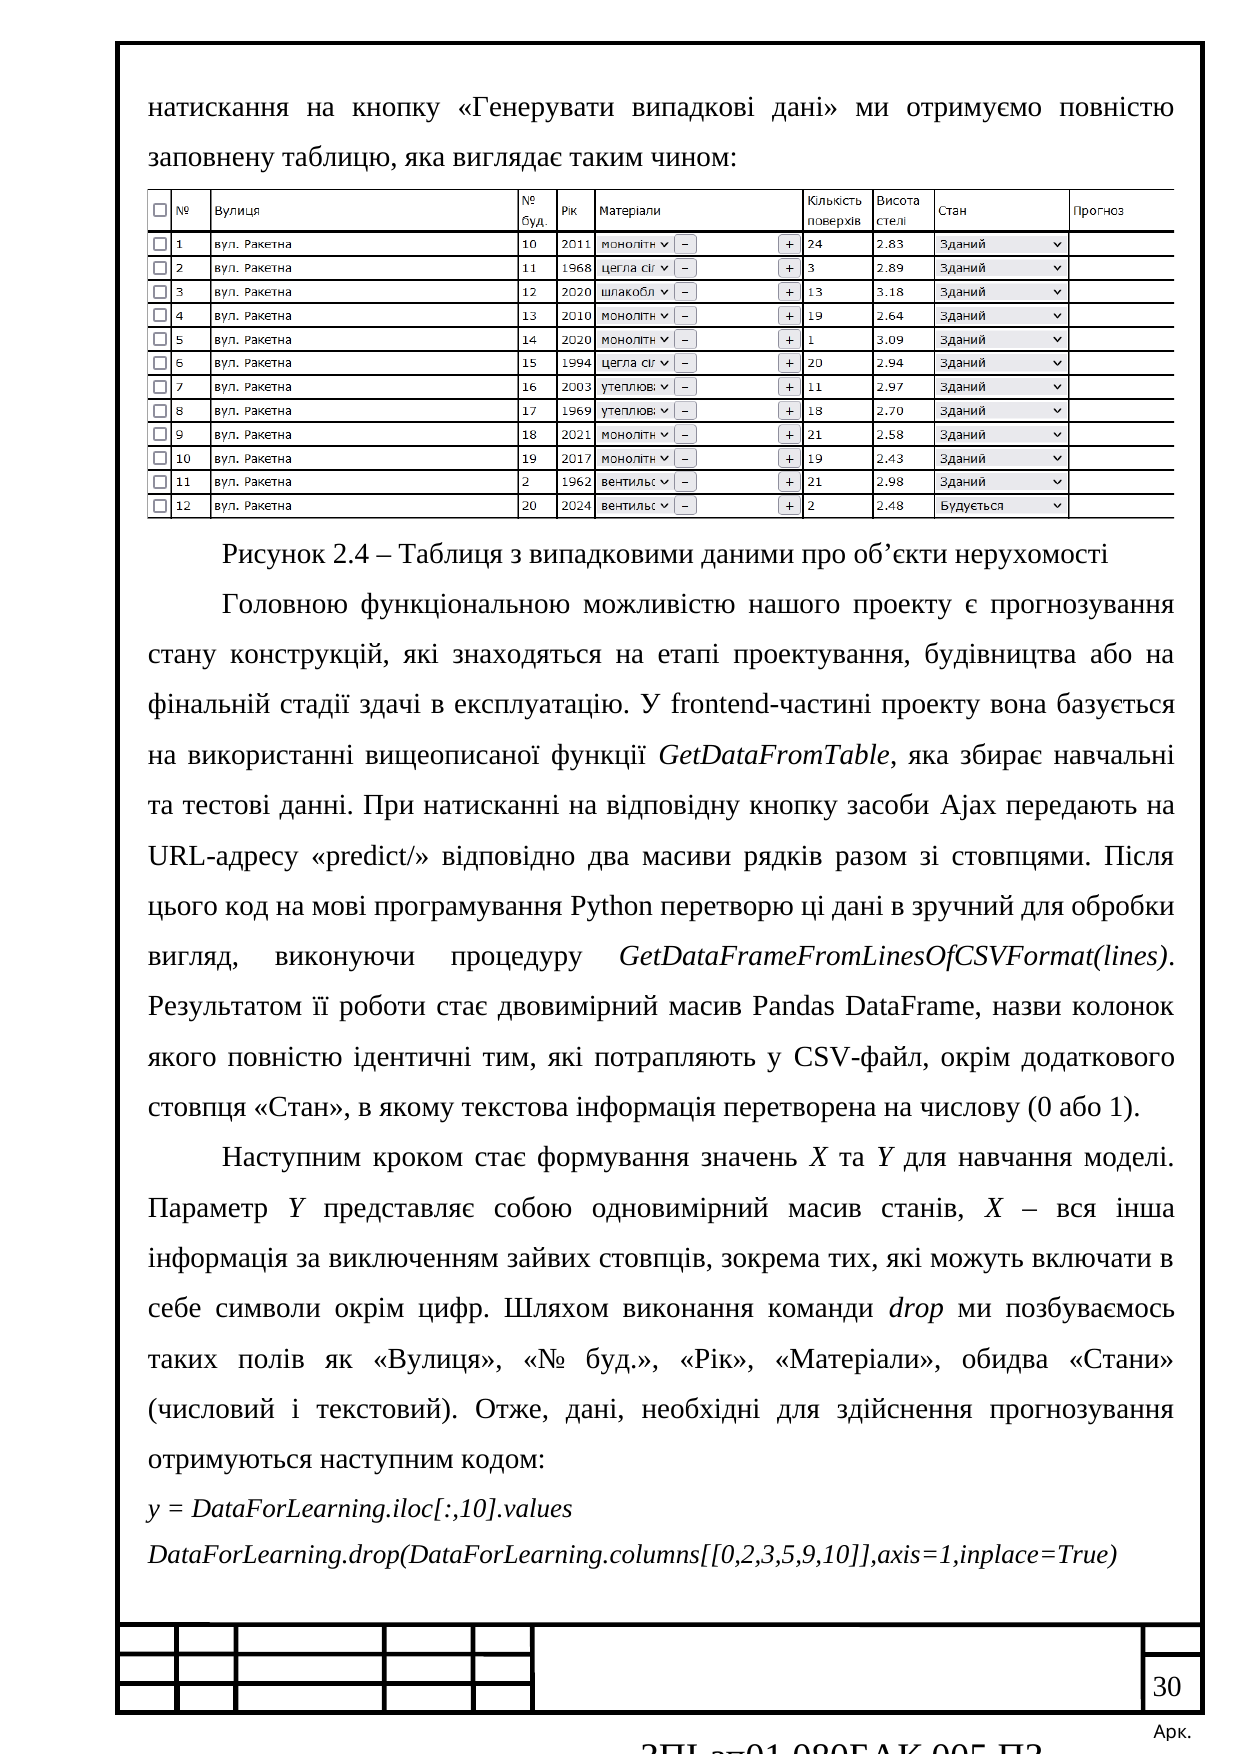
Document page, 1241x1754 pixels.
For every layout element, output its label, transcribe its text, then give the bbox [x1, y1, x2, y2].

picture [147, 189, 1175, 519]
text Рисунок 2.4 – Таблиця з випадковими даними про об’єкти нерухомості [148, 536, 1175, 569]
text y = DataForLearning.iloc[:,10].values [148, 1492, 1175, 1523]
text Наступним кроком стає формування значень X та Y для навчання моделі. Параметр Y представляє собою одновимірний масив станів, X – вся інша інформація за виключенням зайвих стовпців, зокрема тих, які можуть включати в себе символи окрім цифр. Шляхом виконання команди drop ми позбуваємось таких полів як «Вулиця», «№ буд.», «Рік», «Матеріали», обидва «Стани» (числовий і текстовий). Отже, дані, необхідні для здійснення прогнозування отримуються наступним кодом: [148, 1139, 1175, 1475]
text DataForLearning.drop(DataForLearning.columns[[0,2,3,5,9,10]],axis=1,inplace=True) [148, 1538, 1175, 1569]
text Головною функціональною можливістю нашого проекту є прогнозування стану конструкцій, які знаходяться на етапі проектування, будівництва або на фінальній стадії здачі в експлуатацію. У frontend-частині проекту вона базується на використанні вищеописаної функції GetDataFromTable, яка збирає навчальні та тестові данні. При натисканні на відповідну кнопку засоби Ajax передають на URL-адресу «predict/» відповідно два масиви рядків разом зі стовпцями. Після цього код на мові програмування Python перетворю ці дані в зручний для обробки вигляд, виконуючи процедуру GetDataFrameFromLinesOfCSVFormat(lines). Результатом її роботи стає двовимірний масив Pandas DataFrame, назви колонок якого повністю ідентичні тим, які потрапляють у CSV-файл, окрім додаткового стовпця «Стан», в якому текстова інформація перетворена на числову (0 або 1). [148, 586, 1175, 1123]
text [148, 89, 1175, 172]
